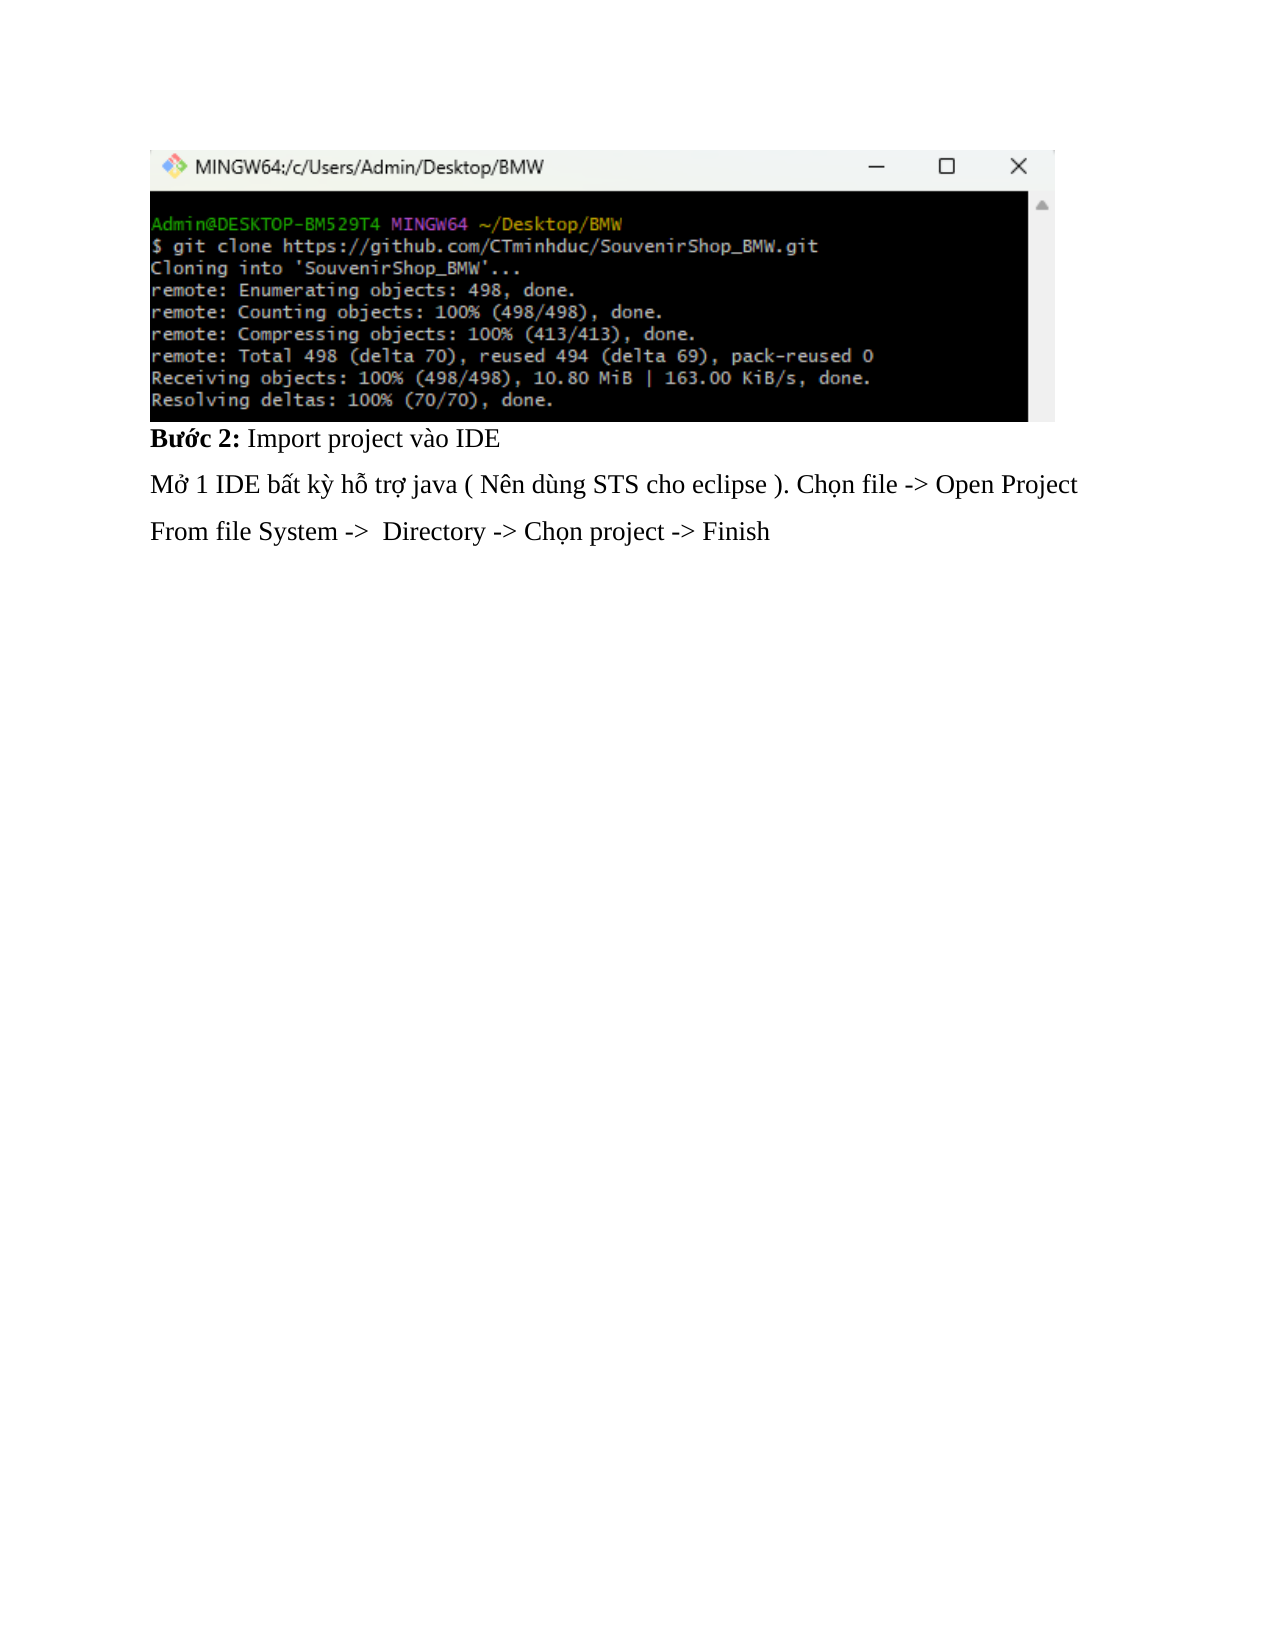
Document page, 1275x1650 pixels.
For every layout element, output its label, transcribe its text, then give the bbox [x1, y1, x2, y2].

picture [150, 150, 1055, 422]
text Bước 2: Import project vào IDE [150, 422, 1125, 453]
text Mở 1 IDE bất kỳ hỗ trợ java ( Nên dùng STS cho eclipse ). Chọn file -> Open Project From file System -> Directory -> Chọn project -> Finish [150, 468, 1125, 546]
